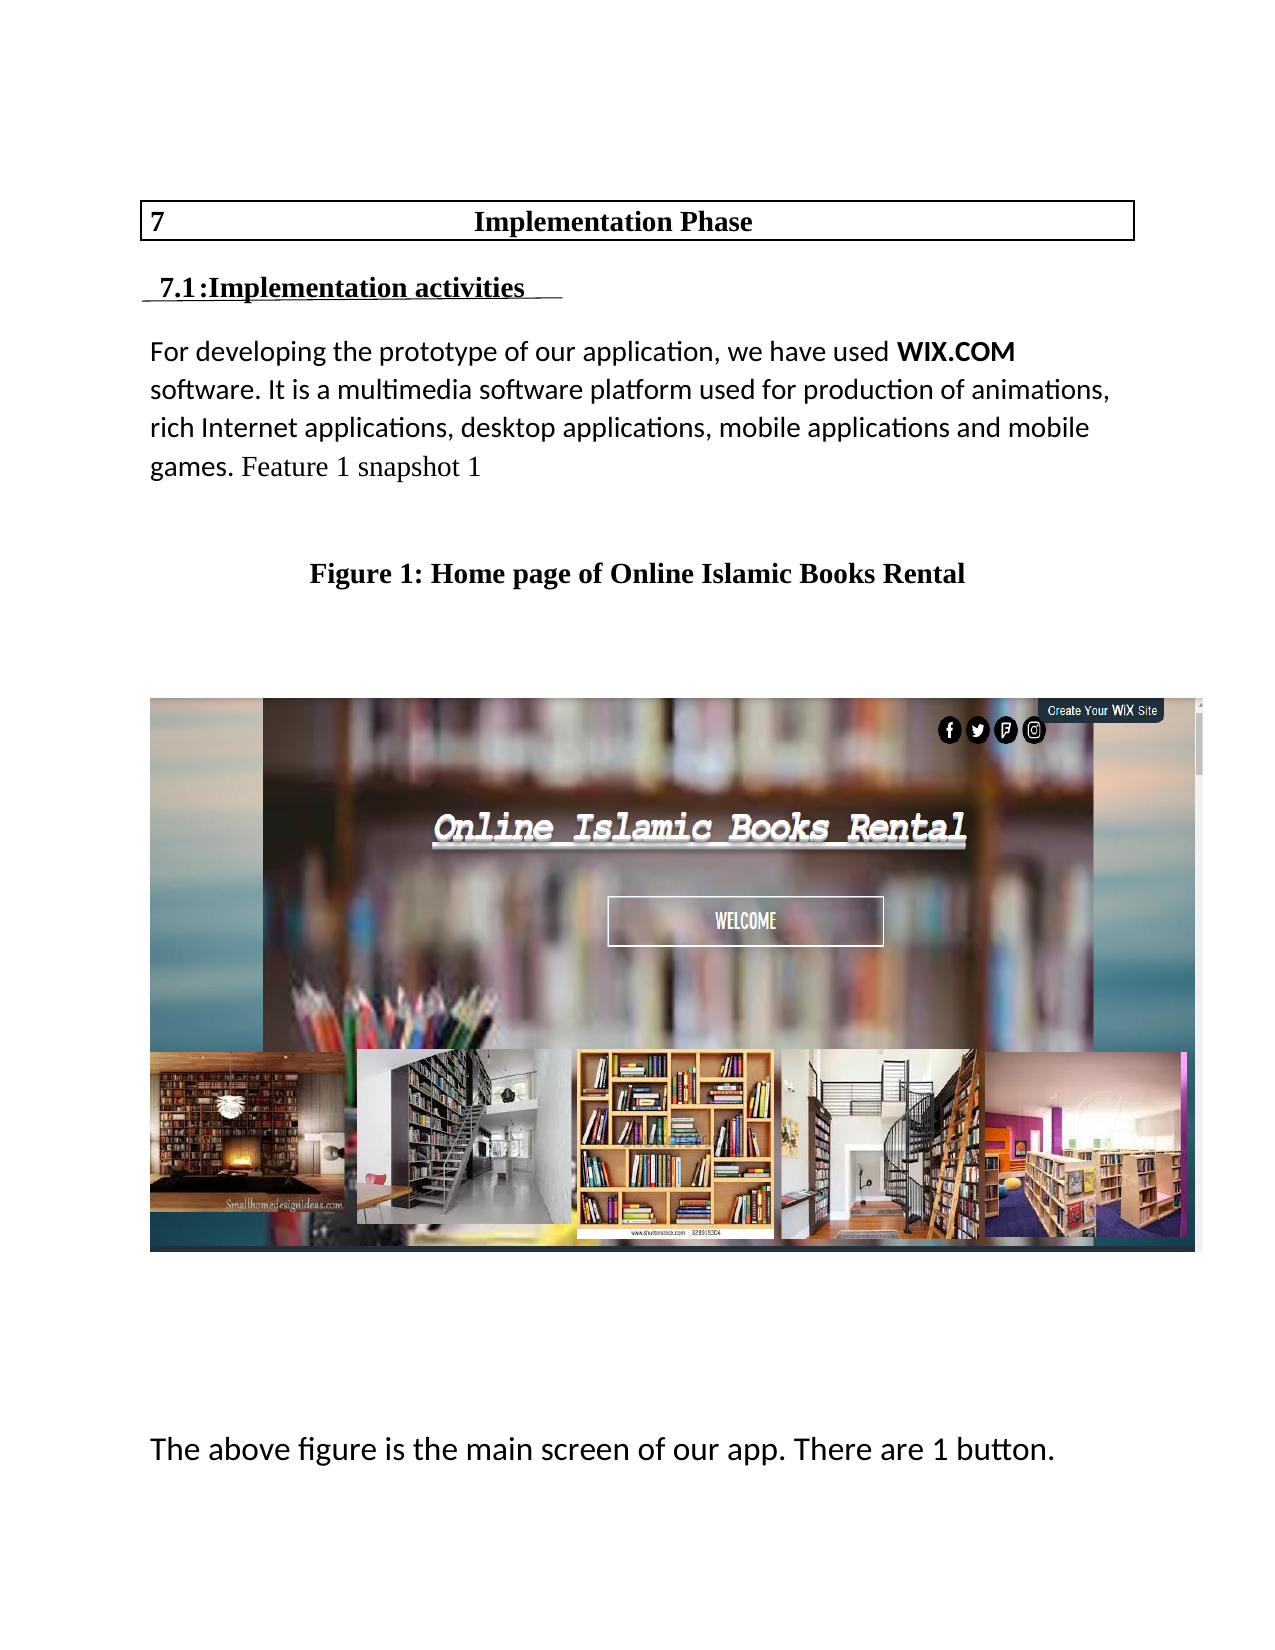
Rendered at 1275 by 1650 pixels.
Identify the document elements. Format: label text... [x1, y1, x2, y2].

text Figure 1: Home page of Online Islamic Books Rental [150, 556, 1125, 589]
text The above figure is the main screen of our app. There are 1 button. [150, 1428, 1125, 1468]
picture [150, 698, 1203, 1252]
subtitle Implementation Phase [142, 202, 1133, 239]
subtitle :Implementation activities [159, 270, 1125, 303]
text For developing the prototype of our application, we have used WIX.COM software. It is a multimedia software platform used for production of animations, rich Internet applications, desktop applications, mobile applications and mobile games. Feature 1 snapshot 1 [150, 333, 1125, 484]
